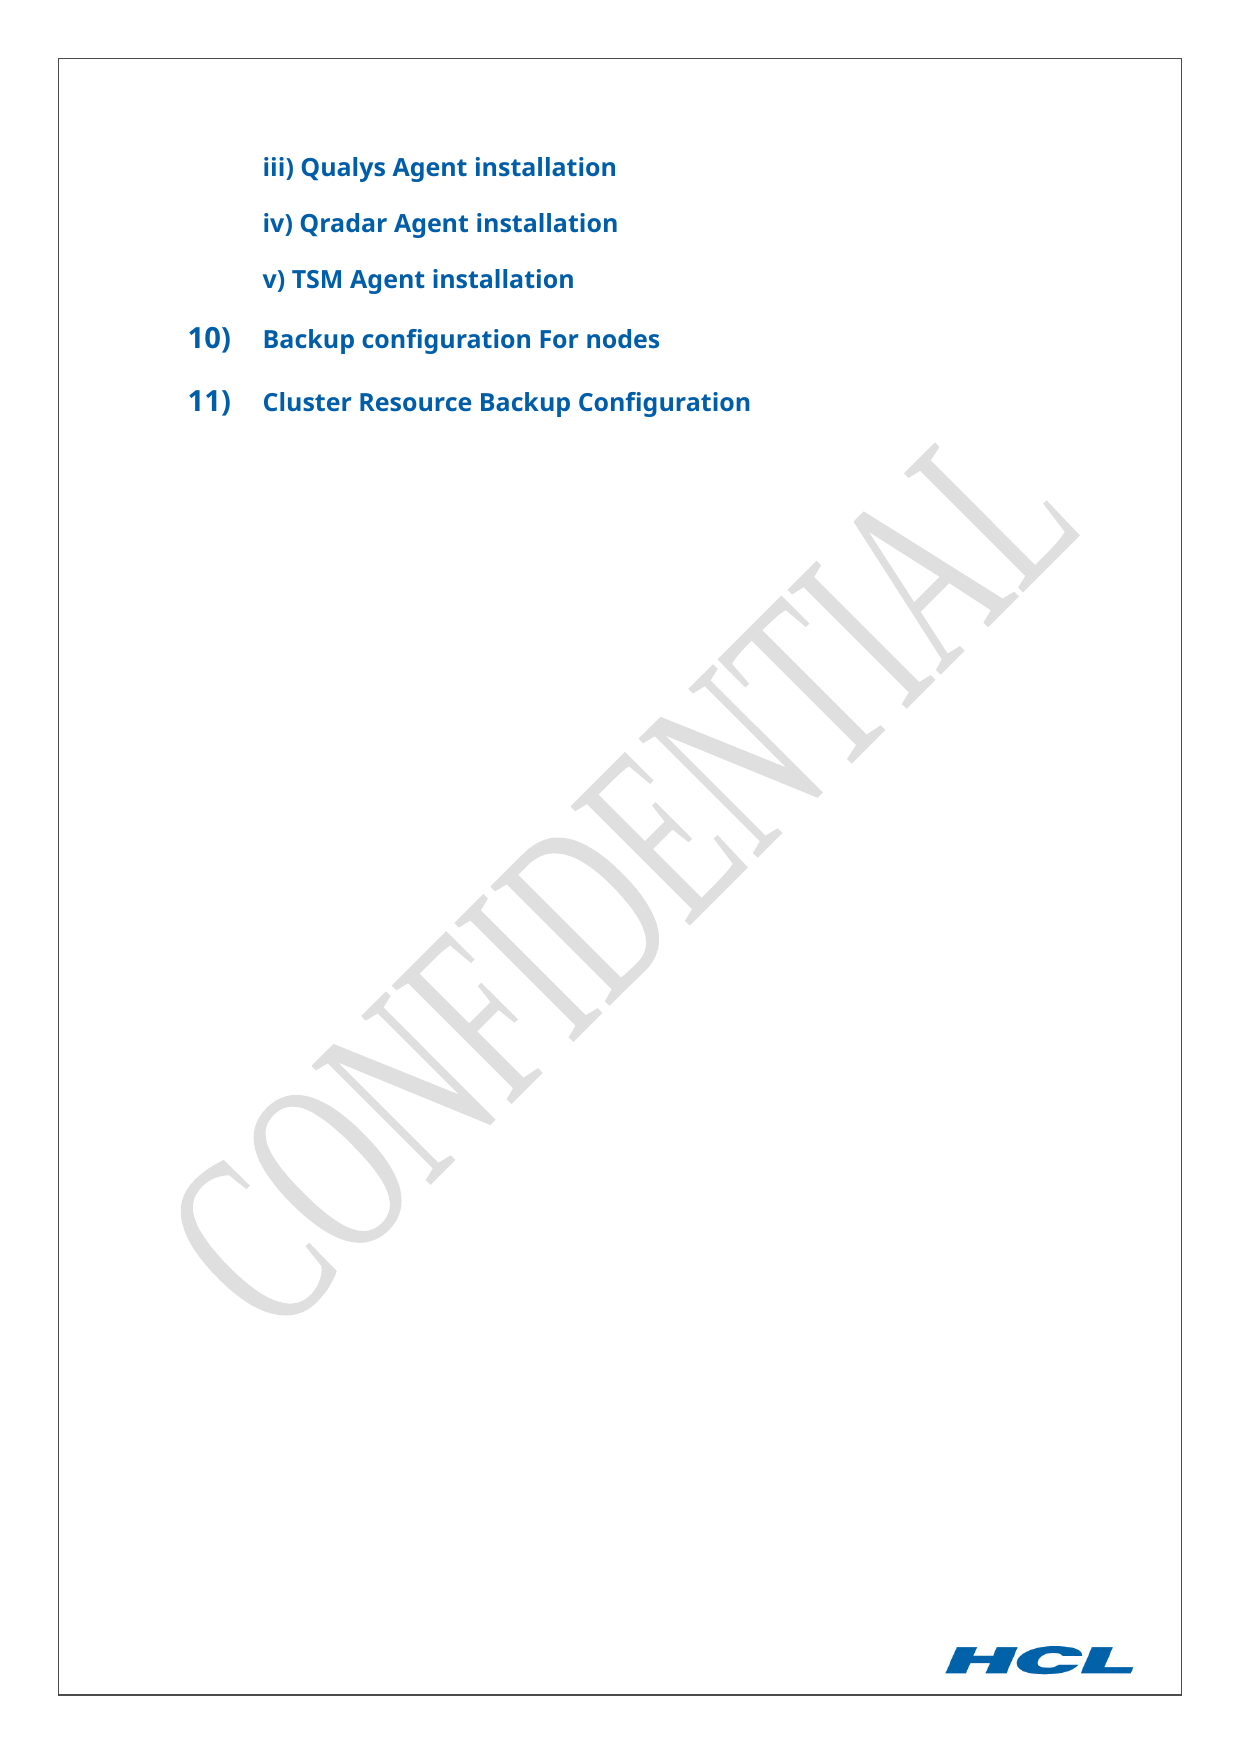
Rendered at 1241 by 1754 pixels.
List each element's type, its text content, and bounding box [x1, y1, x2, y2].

subtitle iv) Qradar Agent installation [262, 206, 1090, 240]
subtitle iii) Qualys Agent installation [262, 150, 1090, 184]
subtitle v) TSM Agent installation [262, 262, 1090, 296]
picture [940, 1646, 1135, 1677]
subtitle Backup configuration For nodes [187, 317, 1090, 357]
subtitle Cluster Resource Backup Configuration [187, 380, 1090, 419]
